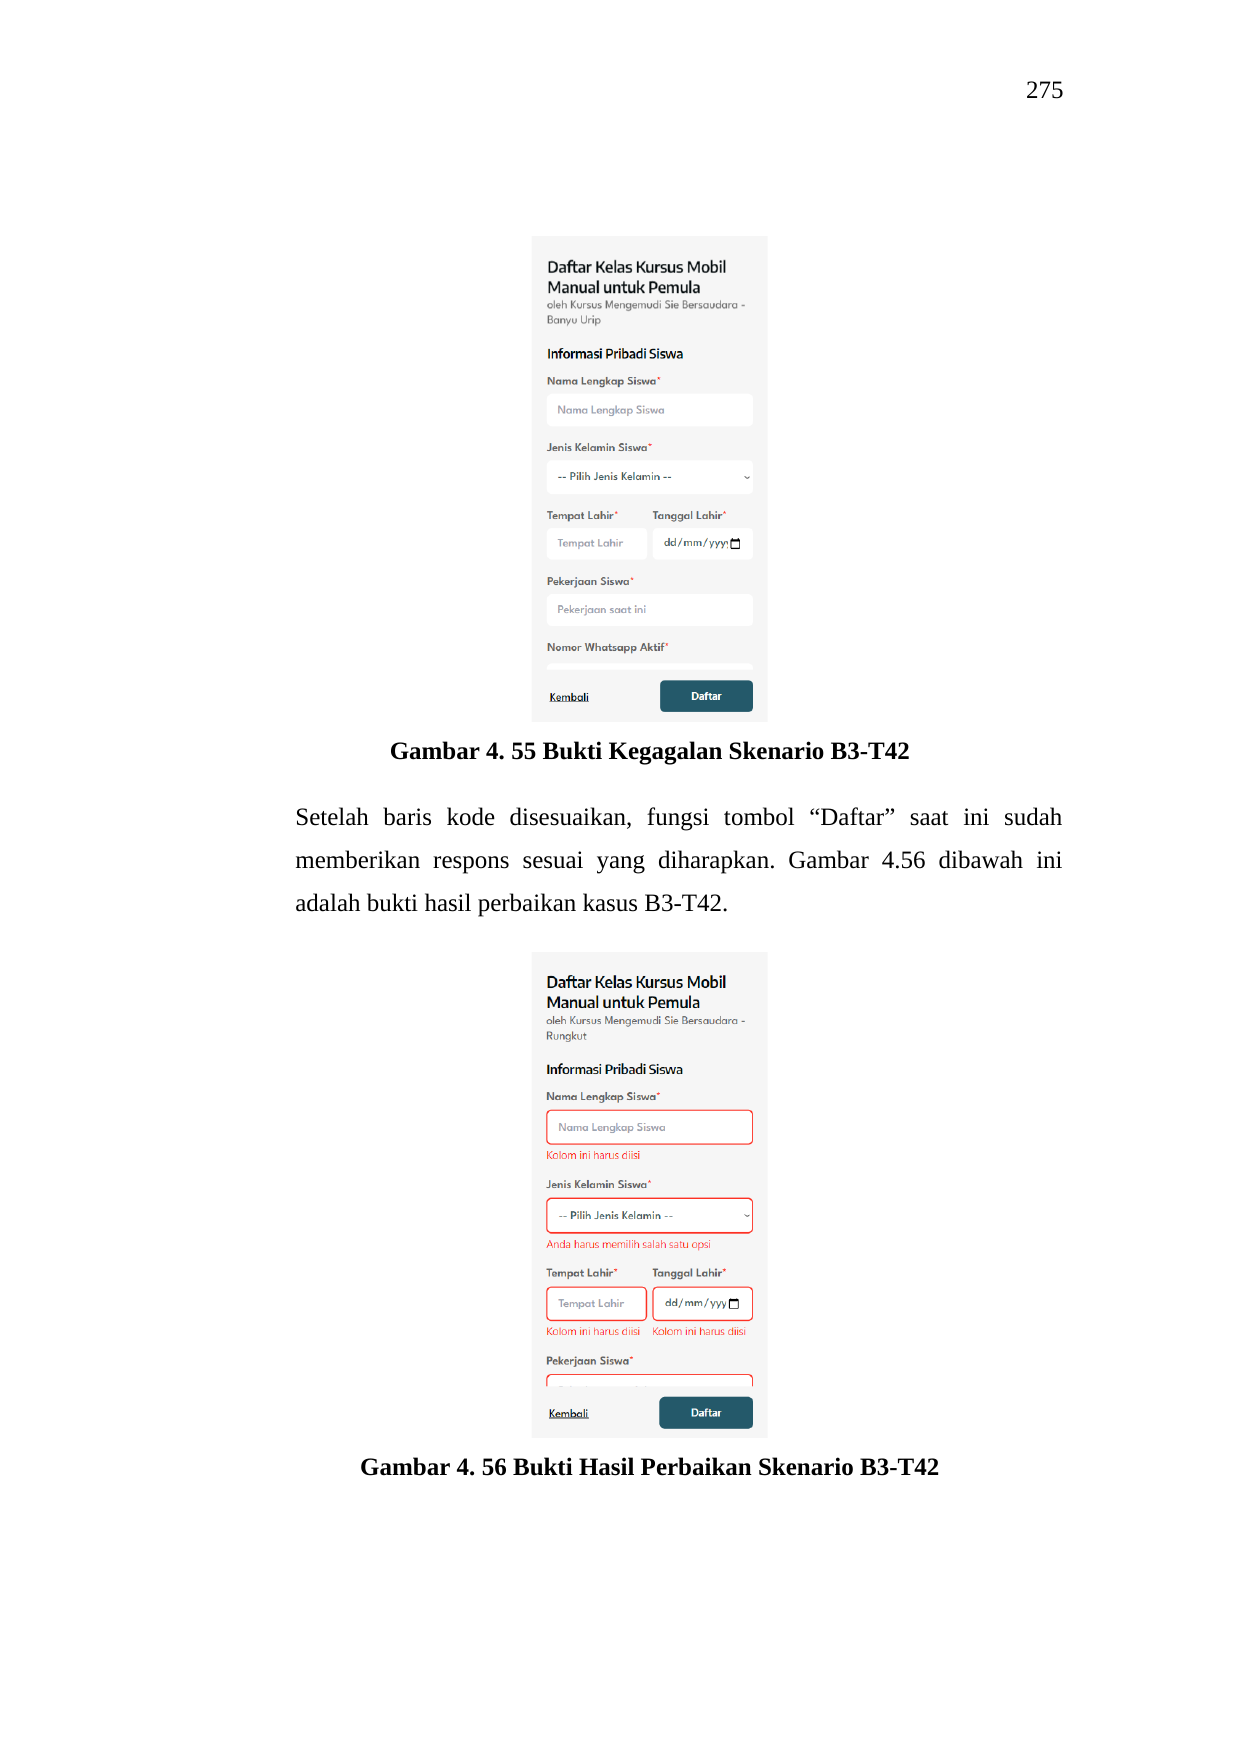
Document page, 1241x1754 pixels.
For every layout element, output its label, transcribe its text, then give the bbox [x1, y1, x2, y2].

picture [531, 236, 768, 722]
text Setelah baris kode disesuaikan, fungsi tombol “Daftar” saat ini sudah memberikan respons sesuai yang diharapkan. Gambar 4.56 dibawah ini adalah bukti hasil perbaikan kasus B3-T42. [295, 802, 1063, 917]
text Gambar 4. Bukti Kegagalan Skenario B3-T42 [236, 736, 1063, 765]
text Gambar 4. Bukti Hasil Perbaikan Skenario B3-T42 [236, 1452, 1063, 1481]
picture [531, 952, 768, 1438]
